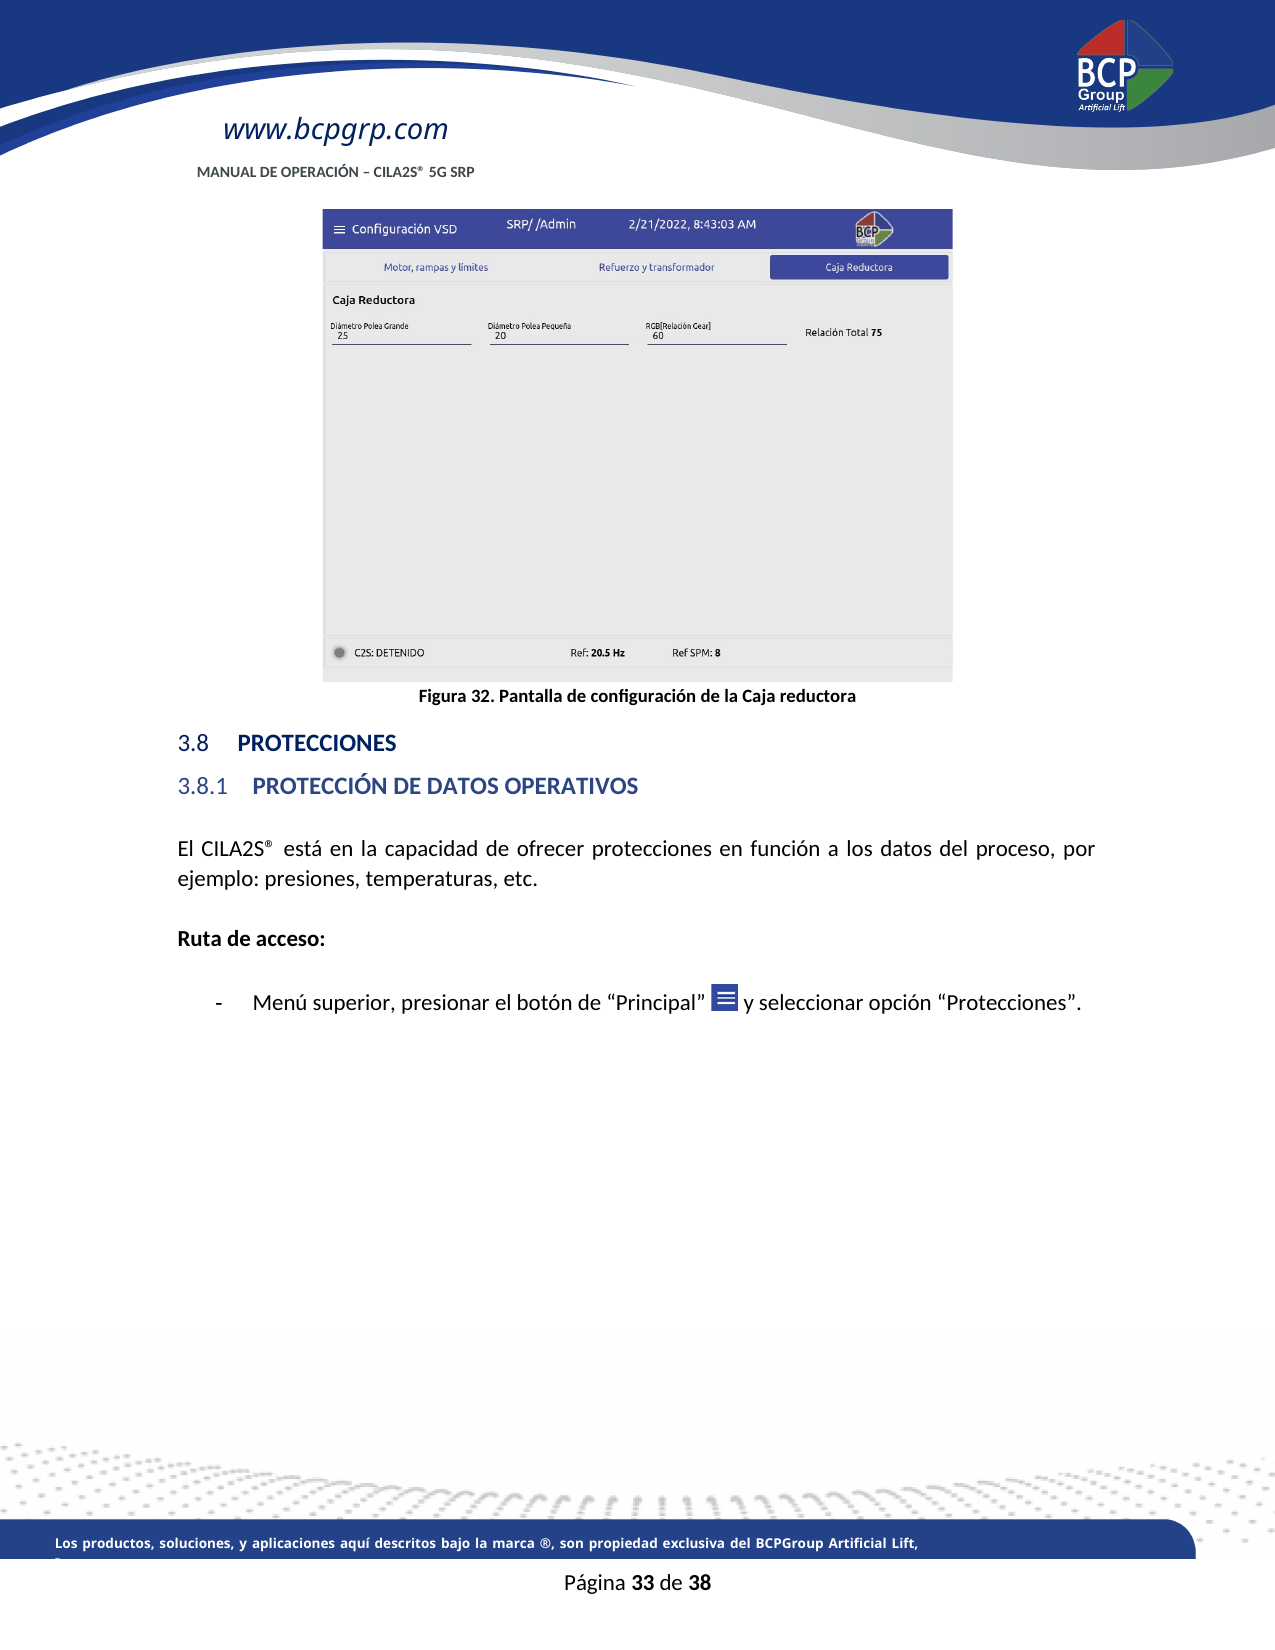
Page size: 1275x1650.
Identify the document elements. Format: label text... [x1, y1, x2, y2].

list Menú superior, presionar el botón de “Principal” y seleccionar opción “Protecciones”. [215, 985, 1098, 1016]
subtitle PROTECCIONES [177, 727, 1098, 758]
text Figura 32. Pantalla de configuración de la Caja reductora [177, 684, 1098, 707]
picture [0, 0, 1275, 170]
subtitle PROTECCIÓN DE DATOS OPERATIVOS [177, 771, 1098, 801]
picture [0, 1333, 1275, 1559]
text El CILA2S® está en la capacidad de ofrecer protecciones en función a los datos del proceso, por ejemplo: presiones, temperaturas, etc. [177, 834, 1098, 892]
text Ruta de acceso: [177, 924, 1098, 952]
picture [322, 209, 953, 682]
picture [711, 984, 738, 1011]
